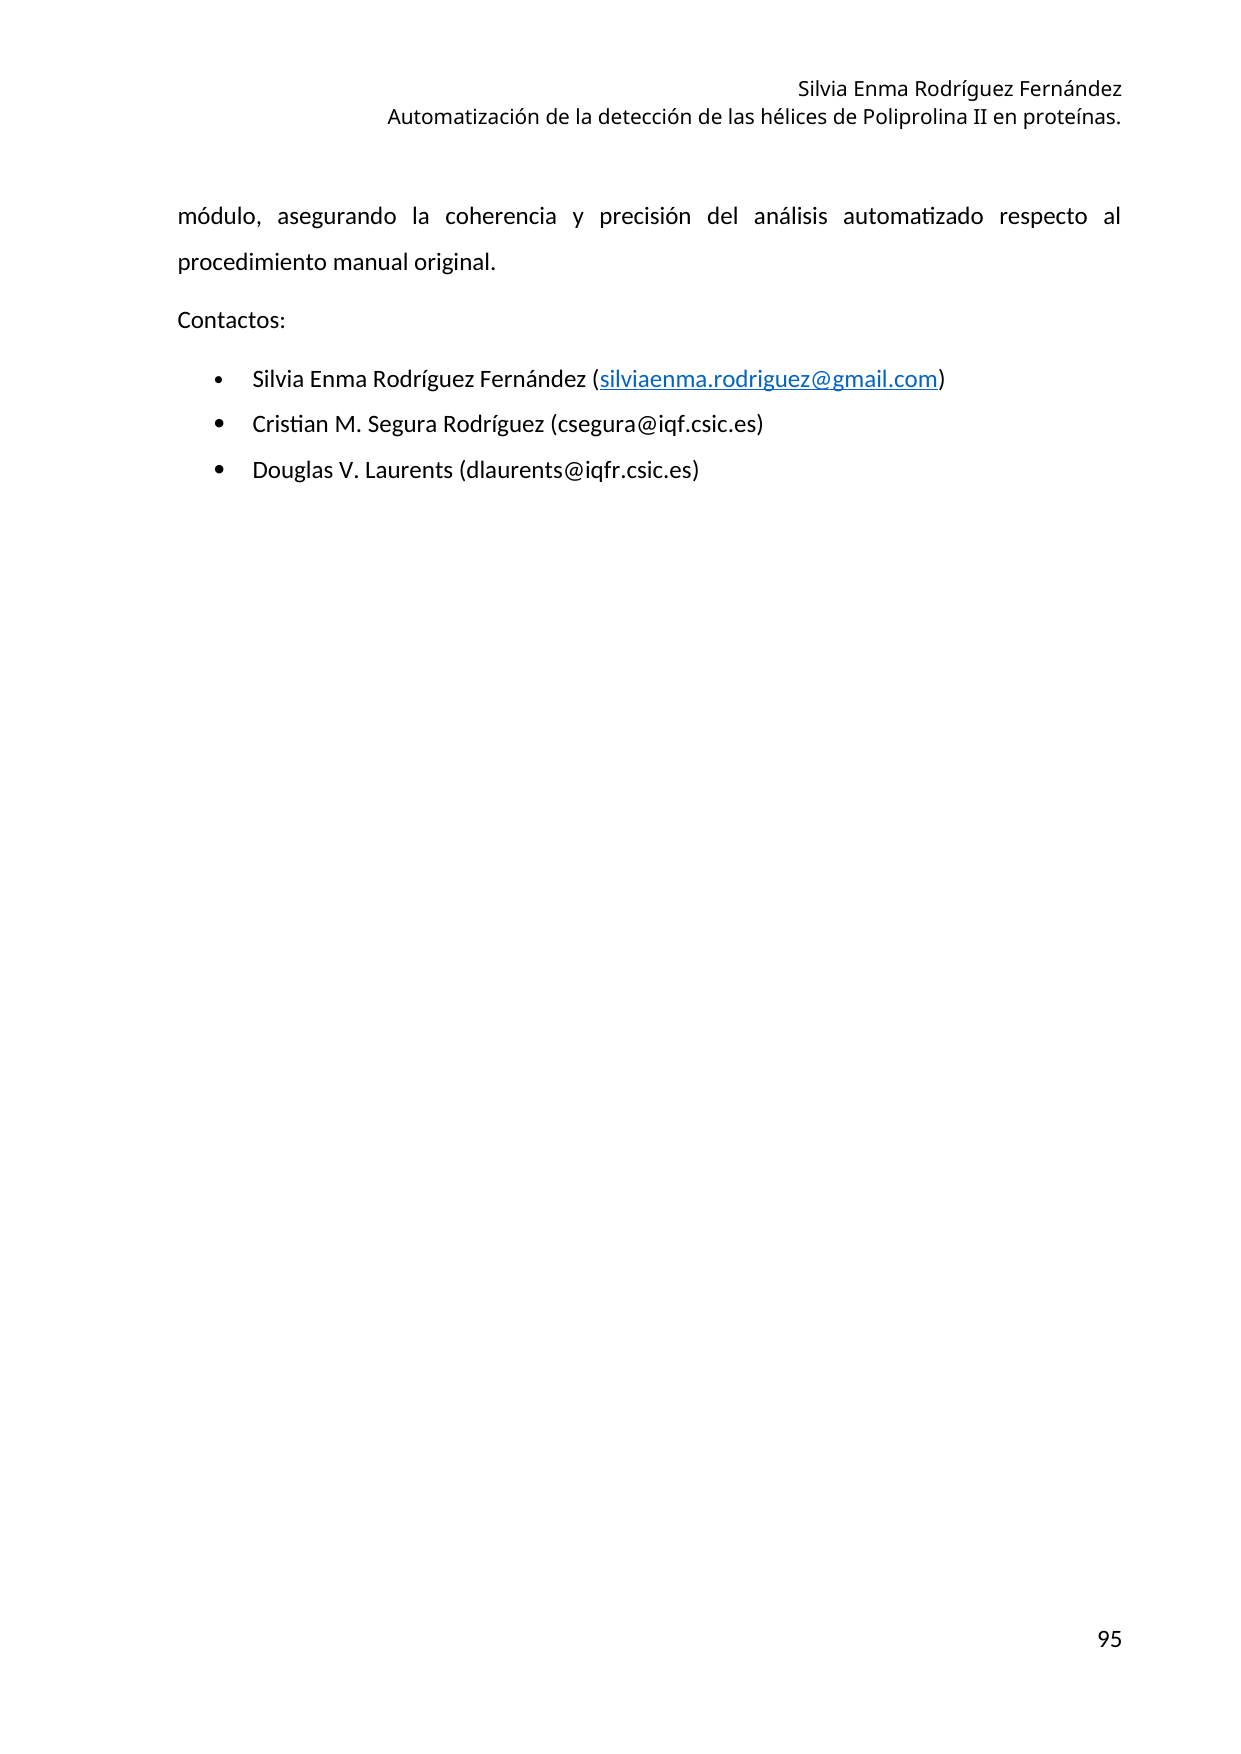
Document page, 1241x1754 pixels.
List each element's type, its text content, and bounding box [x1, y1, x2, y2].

list Douglas V. Laurents (dlaurents@iqfr.csic.es) [215, 454, 1122, 485]
list Silvia Enma Rodríguez Fernández (silviaenma.rodriguez@gmail.com) [215, 363, 1122, 393]
text Contactos: [177, 304, 1122, 335]
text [177, 201, 1122, 277]
list Cristian M. Segura Rodríguez (csegura@iqf.csic.es) [215, 408, 1122, 439]
